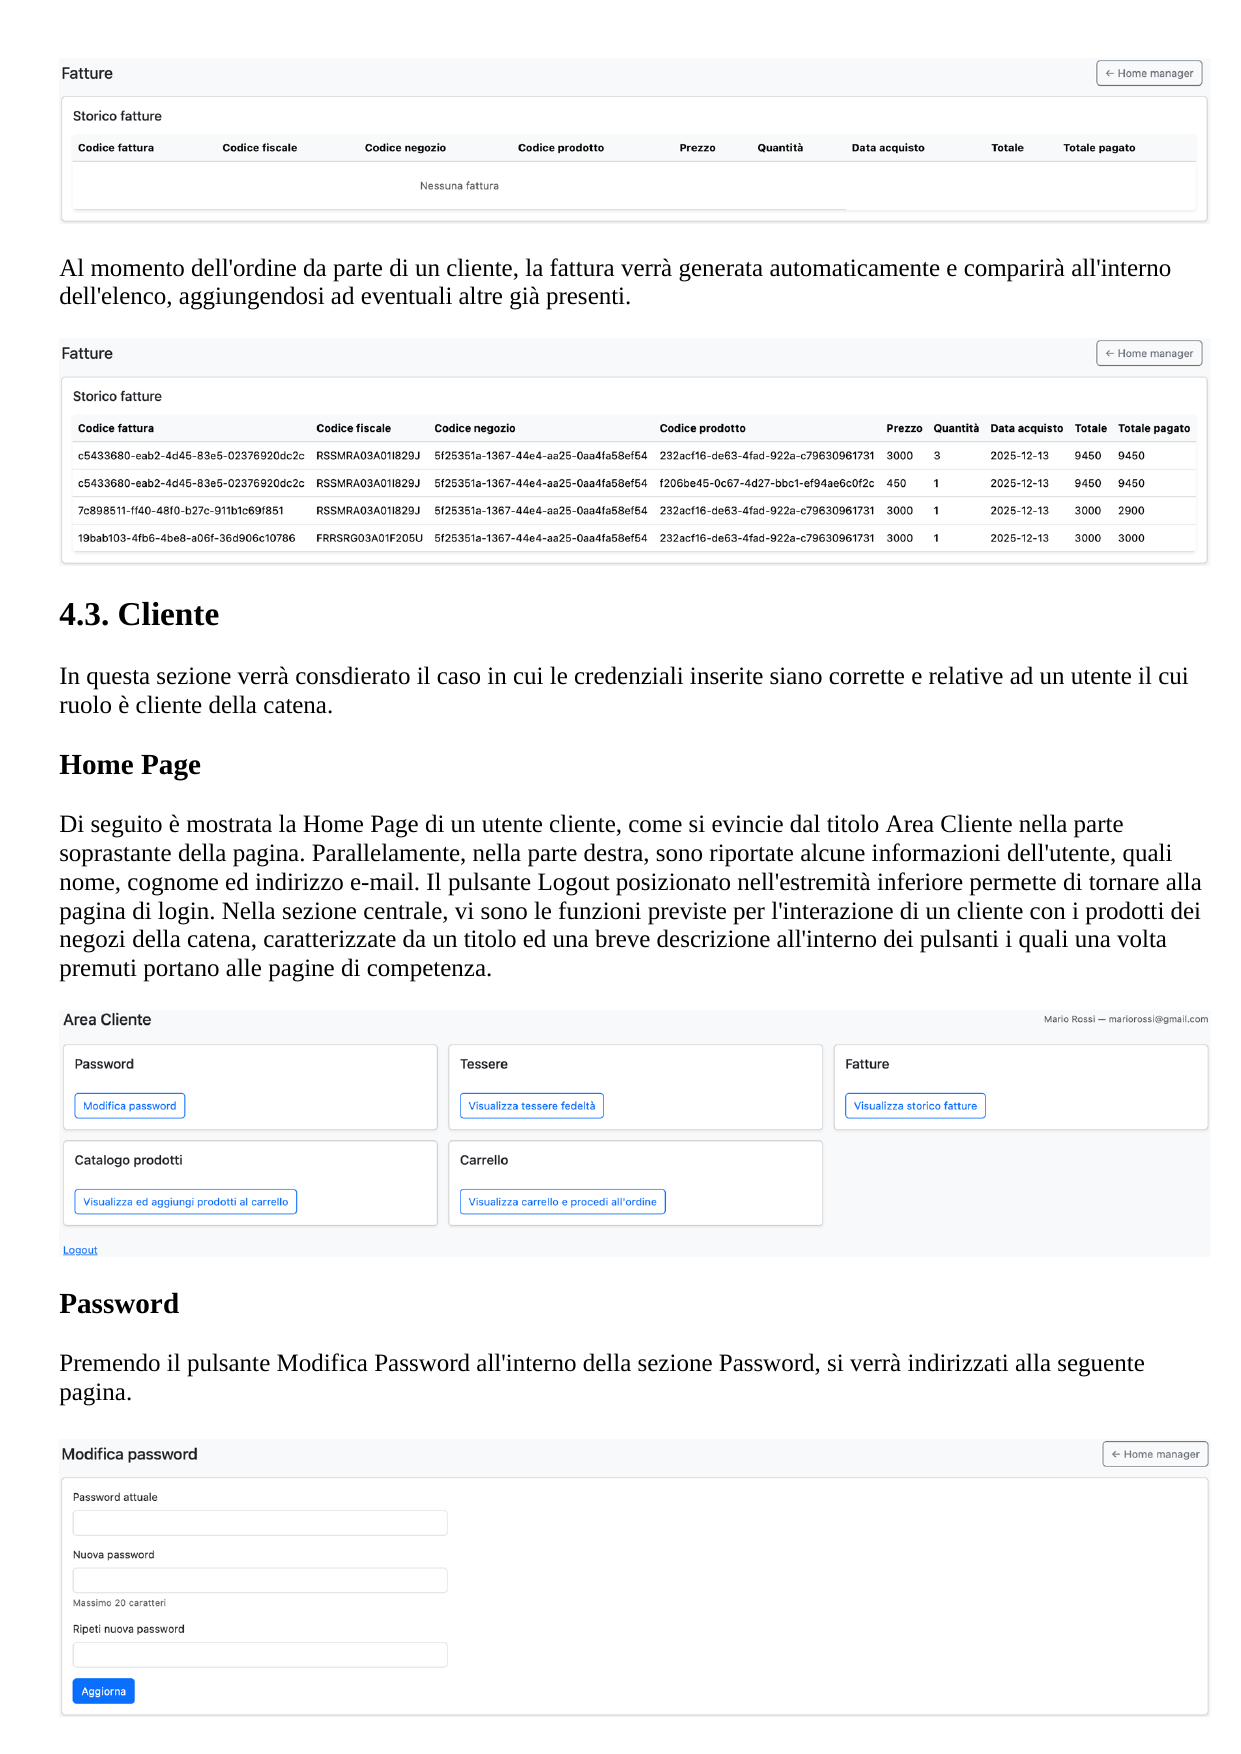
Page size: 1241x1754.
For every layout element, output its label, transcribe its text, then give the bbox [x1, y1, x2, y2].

text Home Page [59, 747, 1211, 781]
picture [59, 338, 1211, 566]
picture [59, 1010, 1211, 1257]
picture [59, 1439, 1211, 1717]
text Premendo il pulsante Modifica Password all'interno della sezione Password, si verrà indirizzati alla seguente pagina. [59, 1348, 1211, 1406]
text Password [59, 1286, 1211, 1319]
text 4.3. Cliente [59, 594, 1211, 632]
picture [59, 58, 1211, 224]
text In questa sezione verrà consdierato il caso in cui le credenziali inserite siano corrette e relative ad un utente il cui ruolo è cliente della catena. [59, 661, 1211, 718]
text Al momento dell'ordine da parte di un cliente, la fattura verrà generata automaticamente e comparirà all'interno dell'elenco, aggiungendosi ad eventuali altre già presenti. [59, 253, 1211, 310]
text Di seguito è mostrata la Home Page di un utente cliente, come si evincie dal titolo Area Cliente nella parte soprastante della pagina. Parallelamente, nella parte destra, sono riportate alcune informazioni dell'utente, quali nome, cognome ed indirizzo e-mail. Il pulsante Logout posizionato nell'estremità inferiore permette di tornare alla pagina di login. Nella sezione centrale, vi sono le funzioni previste per l'interazione di un cliente con i prodotti dei negozi della catena, caratterizzate da un titolo ed una breve descrizione all'interno dei pulsanti i quali una volta premuti portano alle pagine di competenza. [59, 809, 1211, 982]
